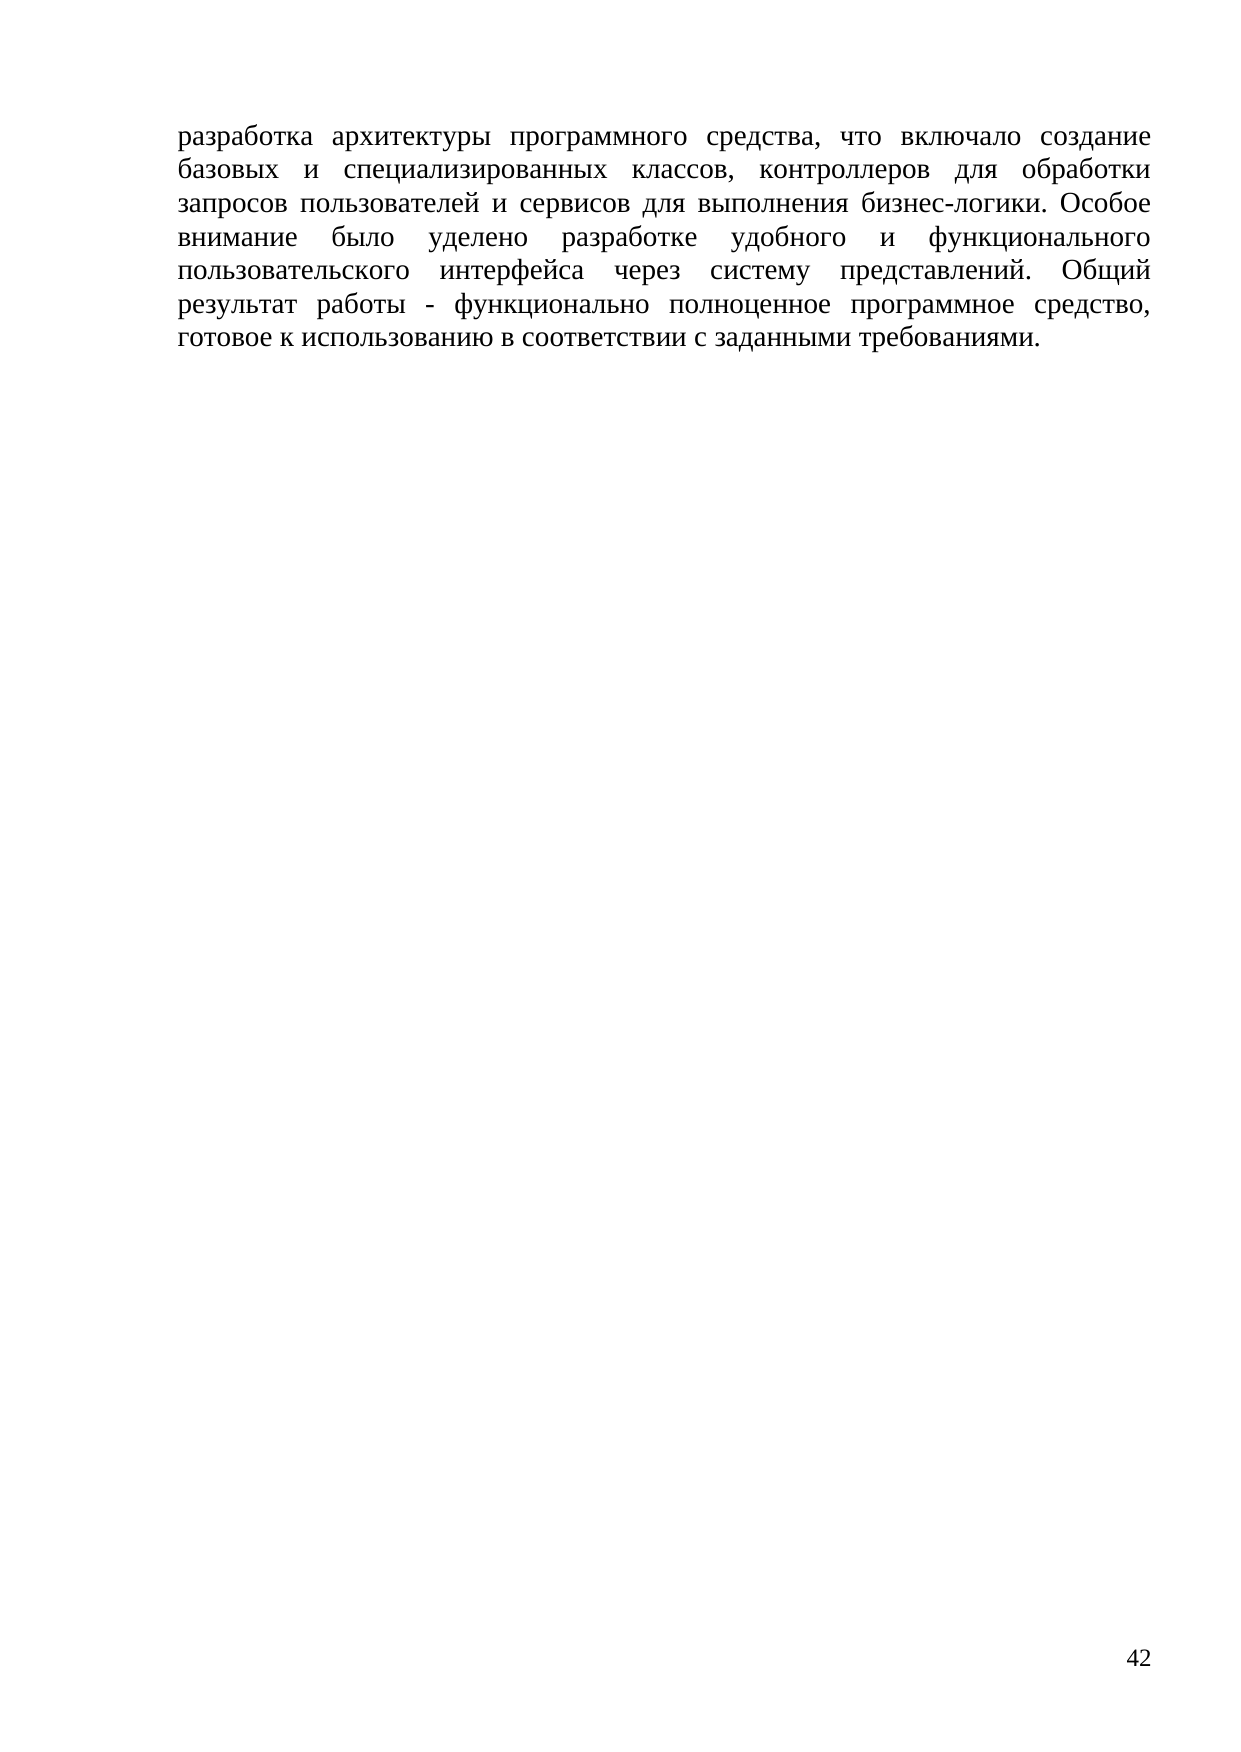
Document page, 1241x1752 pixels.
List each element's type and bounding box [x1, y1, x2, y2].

text [177, 118, 1152, 353]
